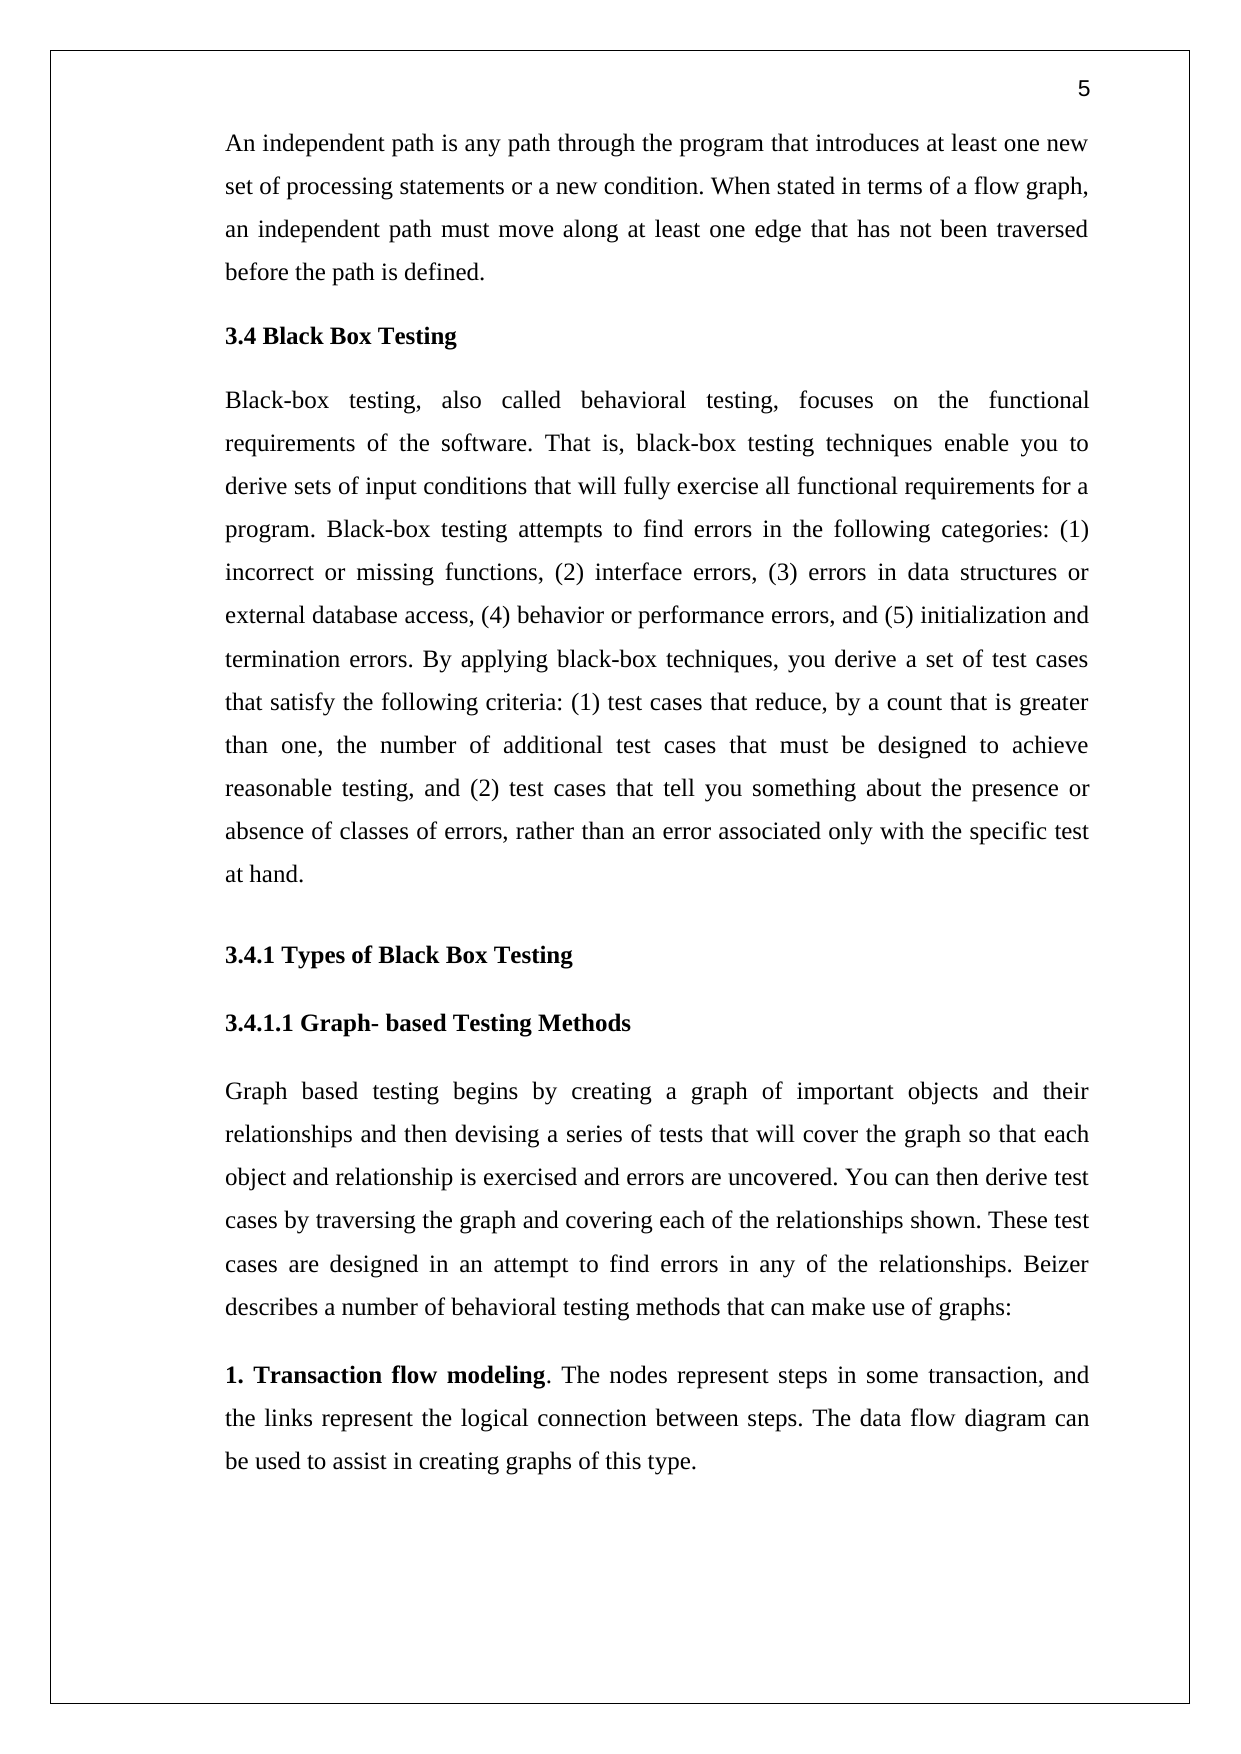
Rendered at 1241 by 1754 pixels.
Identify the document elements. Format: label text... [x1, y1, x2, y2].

text 1. Transaction flow modeling. The nodes represent steps in some transaction, and the links represent the logical connection between steps. The data flow diagram can be used to assist in creating graphs of this type. [225, 1360, 1090, 1475]
text 3.4 Black Box Testing [225, 321, 1090, 350]
text 3.4.1.1 Graph- based Testing Methods [225, 1008, 1090, 1037]
text Graph based testing begins by creating a graph of important objects and their relationships and then devising a series of tests that will cover the graph so that each object and relationship is exercised and errors are uncovered. You can then derive test cases by traversing the graph and covering each of the relationships shown. These test cases are designed in an attempt to find errors in any of the relationships. Beizer describes a number of behavioral testing methods that can make use of graphs: [225, 1076, 1090, 1321]
subtitle 3.4.1 Types of Black Box Testing [225, 940, 1090, 969]
text An independent path is any path through the program that introduces at least one new set of processing statements or a new condition. When stated in terms of a flow graph, an independent path must move along at least one edge that has not been traversed before the path is defined. [225, 128, 1090, 286]
text Black-box testing, also called behavioral testing, focuses on the functional requirements of the software. That is, black-box testing techniques enable you to derive sets of input conditions that will fully exercise all functional requirements for a program. Black-box testing attempts to find errors in the following categories: (1) incorrect or missing functions, (2) interface errors, (3) errors in data structures or external database access, (4) behavior or performance errors, and (5) initialization and termination errors. By applying black-box techniques, you derive a set of test cases that satisfy the following criteria: (1) test cases that reduce, by a count that is greater than one, the number of additional test cases that must be designed to achieve reasonable testing, and (2) test cases that tell you something about the presence or absence of classes of errors, rather than an error associated only with the specific test at hand. [225, 385, 1090, 888]
